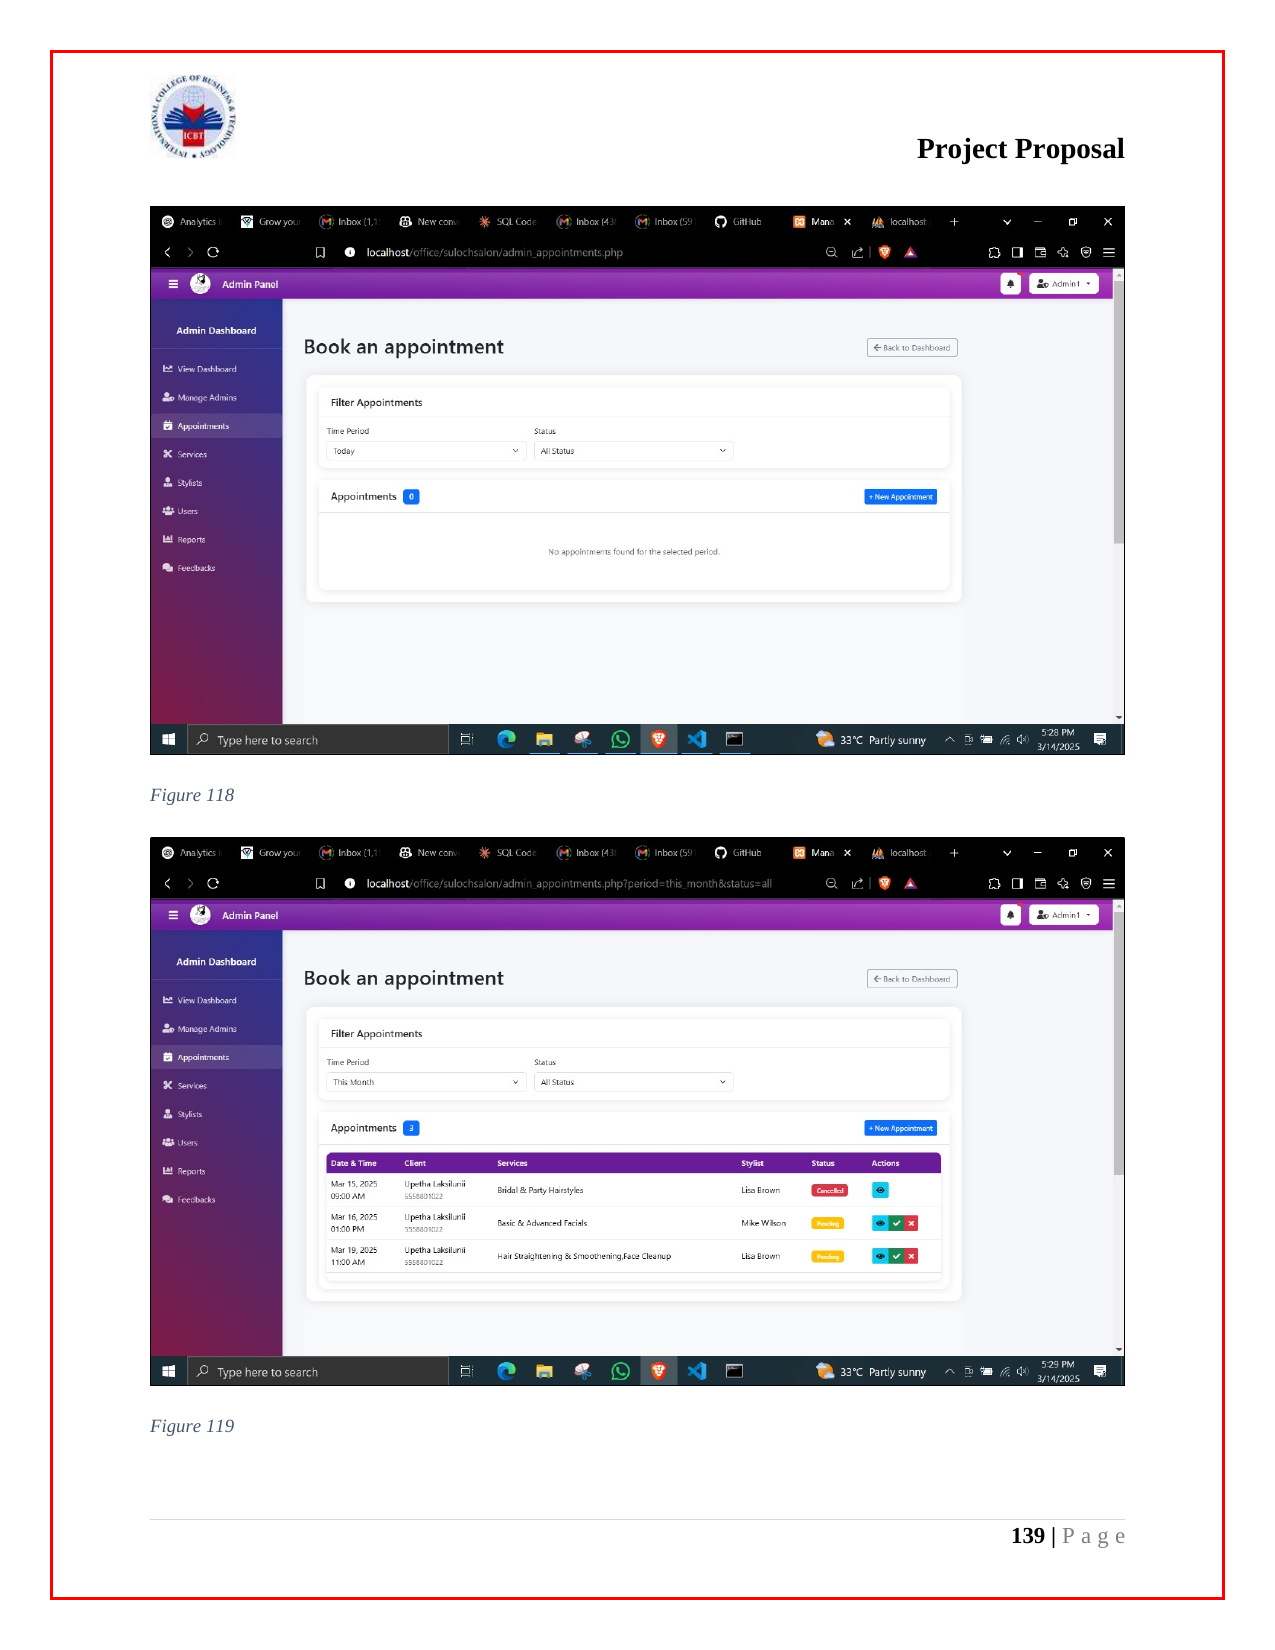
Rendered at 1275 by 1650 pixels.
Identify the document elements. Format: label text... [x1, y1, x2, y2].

picture [151, 839, 1124, 1385]
picture [151, 207, 1124, 754]
text Figure 119 [150, 1415, 1125, 1437]
text Figure 118 [150, 784, 1125, 806]
